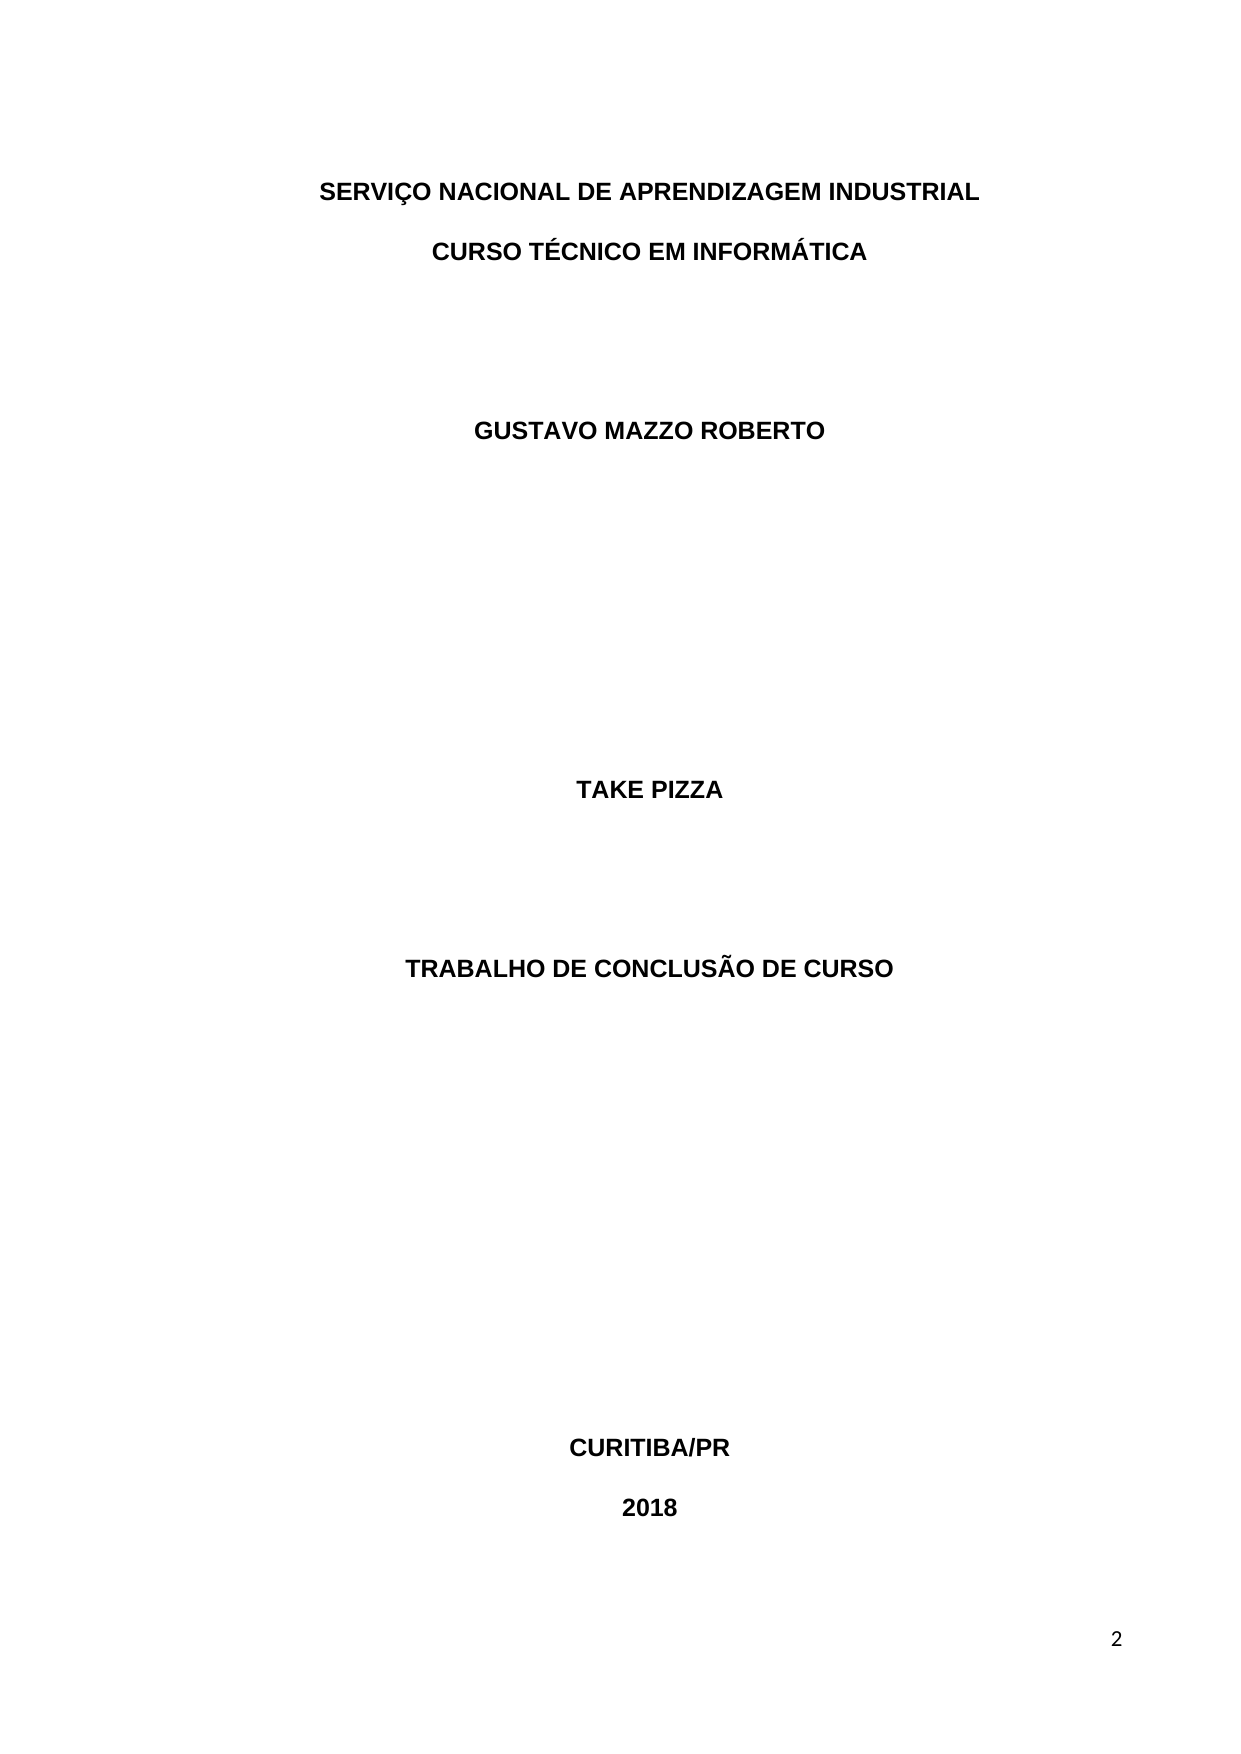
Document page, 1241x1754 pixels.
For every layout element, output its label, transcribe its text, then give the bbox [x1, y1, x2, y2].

text CURITIBA/PR [177, 1433, 1122, 1462]
text 2018 [177, 1493, 1122, 1521]
text GUSTAVO MAZZO ROBERTO [177, 416, 1122, 445]
text TRABALHO DE CONCLUSÃO DE CURSO [177, 954, 1122, 983]
text SERVIÇO NACIONAL DE APRENDIZAGEM INDUSTRIAL [177, 177, 1122, 206]
text TAKE PIZZA [177, 775, 1122, 804]
text CURSO TÉCNICO EM INFORMÁTICA [177, 237, 1122, 266]
